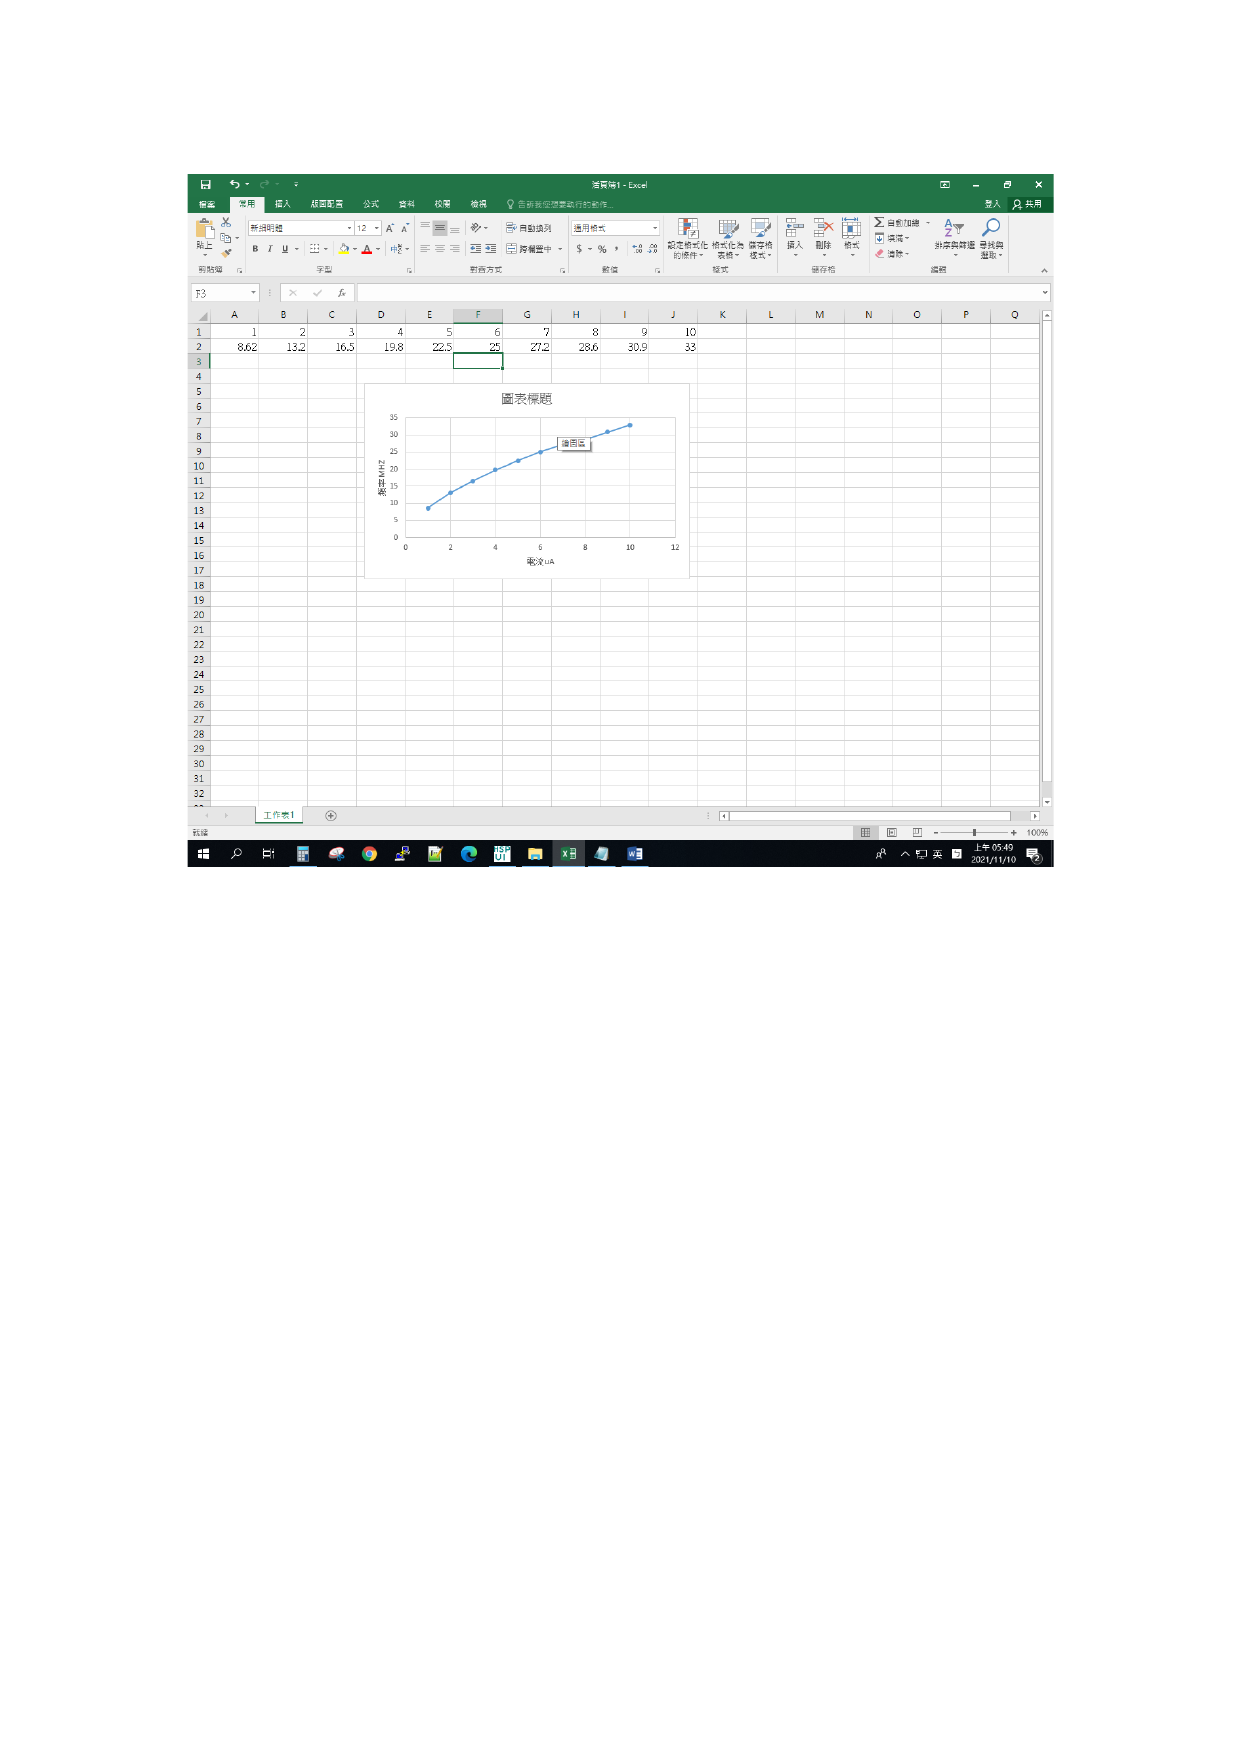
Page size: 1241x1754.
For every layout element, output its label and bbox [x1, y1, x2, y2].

picture [187, 174, 1054, 867]
